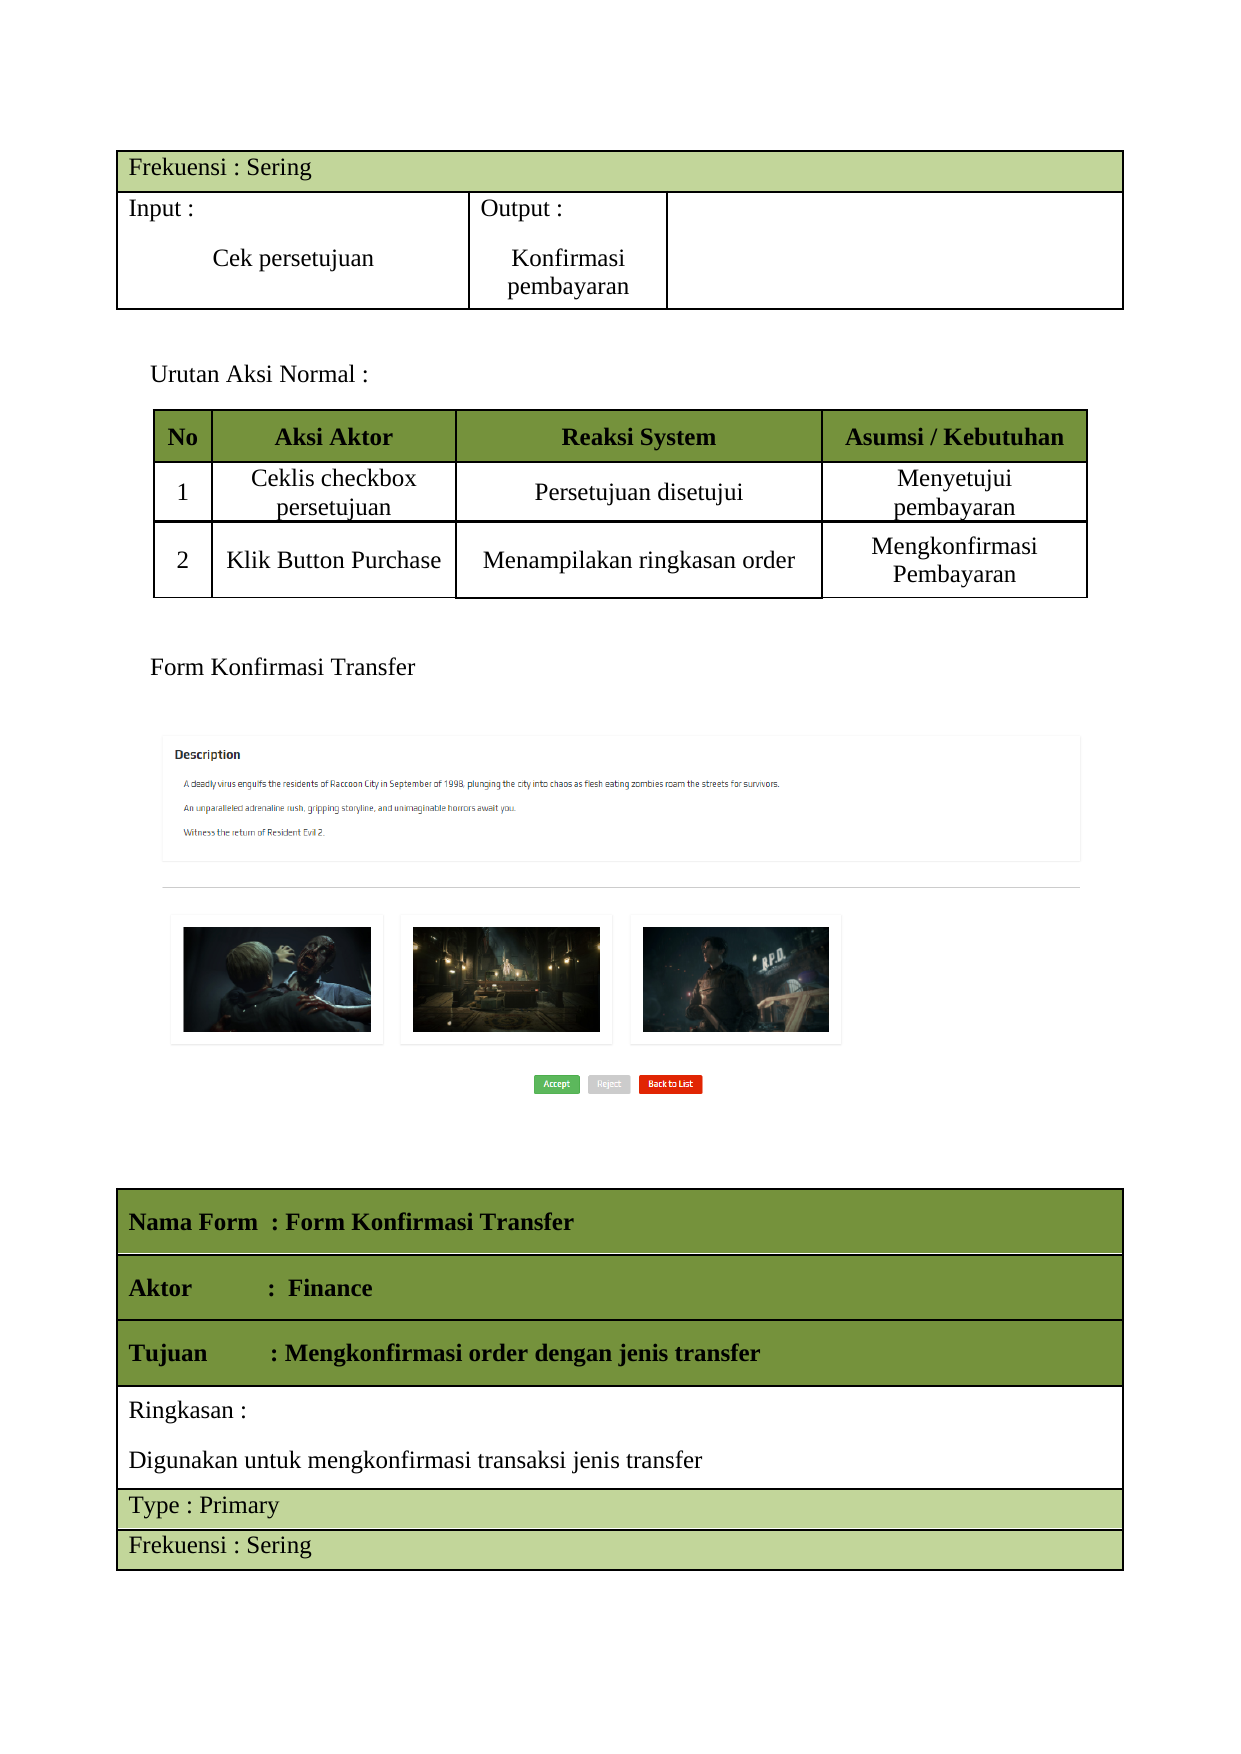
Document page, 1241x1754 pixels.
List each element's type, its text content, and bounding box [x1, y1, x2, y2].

table_cell Digunakan untuk mengkonfirmasi transaksi jenis transfer [118, 1432, 1122, 1488]
picture [150, 705, 1091, 1110]
table_header Reaksi System [457, 411, 821, 461]
table_cell Frekuensi : Sering [118, 152, 1122, 191]
text Form Konfirmasi Transfer [150, 652, 1090, 681]
table_cell Type : Primary [118, 1490, 1122, 1528]
table_cell Aktor : Finance [118, 1256, 1122, 1319]
table_cell Menyetujui pembayaran [823, 463, 1086, 520]
table_cell 1 [155, 463, 211, 520]
table_header Nama Form : Form Konfirmasi Transfer [118, 1190, 1122, 1253]
table_cell Mengkonfirmasi Pembayaran [823, 523, 1086, 597]
table_cell Tujuan : Mengkonfirmasi order dengan jenis transfer [118, 1321, 1122, 1385]
table_cell Input : [118, 193, 468, 241]
table_cell Konfirmasi pembayaran [470, 241, 666, 308]
table_cell [668, 193, 1122, 308]
table_cell 2 [155, 523, 211, 597]
table_header Aksi Aktor [213, 411, 455, 461]
table_cell Klik Button Purchase [213, 523, 455, 597]
table_cell Persetujuan disetujui [457, 463, 821, 520]
table_cell Cek persetujuan [118, 241, 468, 308]
table_header No [155, 411, 211, 461]
table_cell Menampilakan ringkasan order [457, 523, 821, 597]
text Urutan Aksi Normal : [150, 359, 1090, 388]
table_header Asumsi / Kebutuhan [823, 411, 1086, 461]
table_cell Frekuensi : Sering [118, 1531, 1122, 1569]
table_cell Output : [470, 193, 666, 241]
table_cell Ringkasan : [118, 1387, 1122, 1432]
table_cell Ceklis checkbox persetujuan [213, 463, 455, 520]
